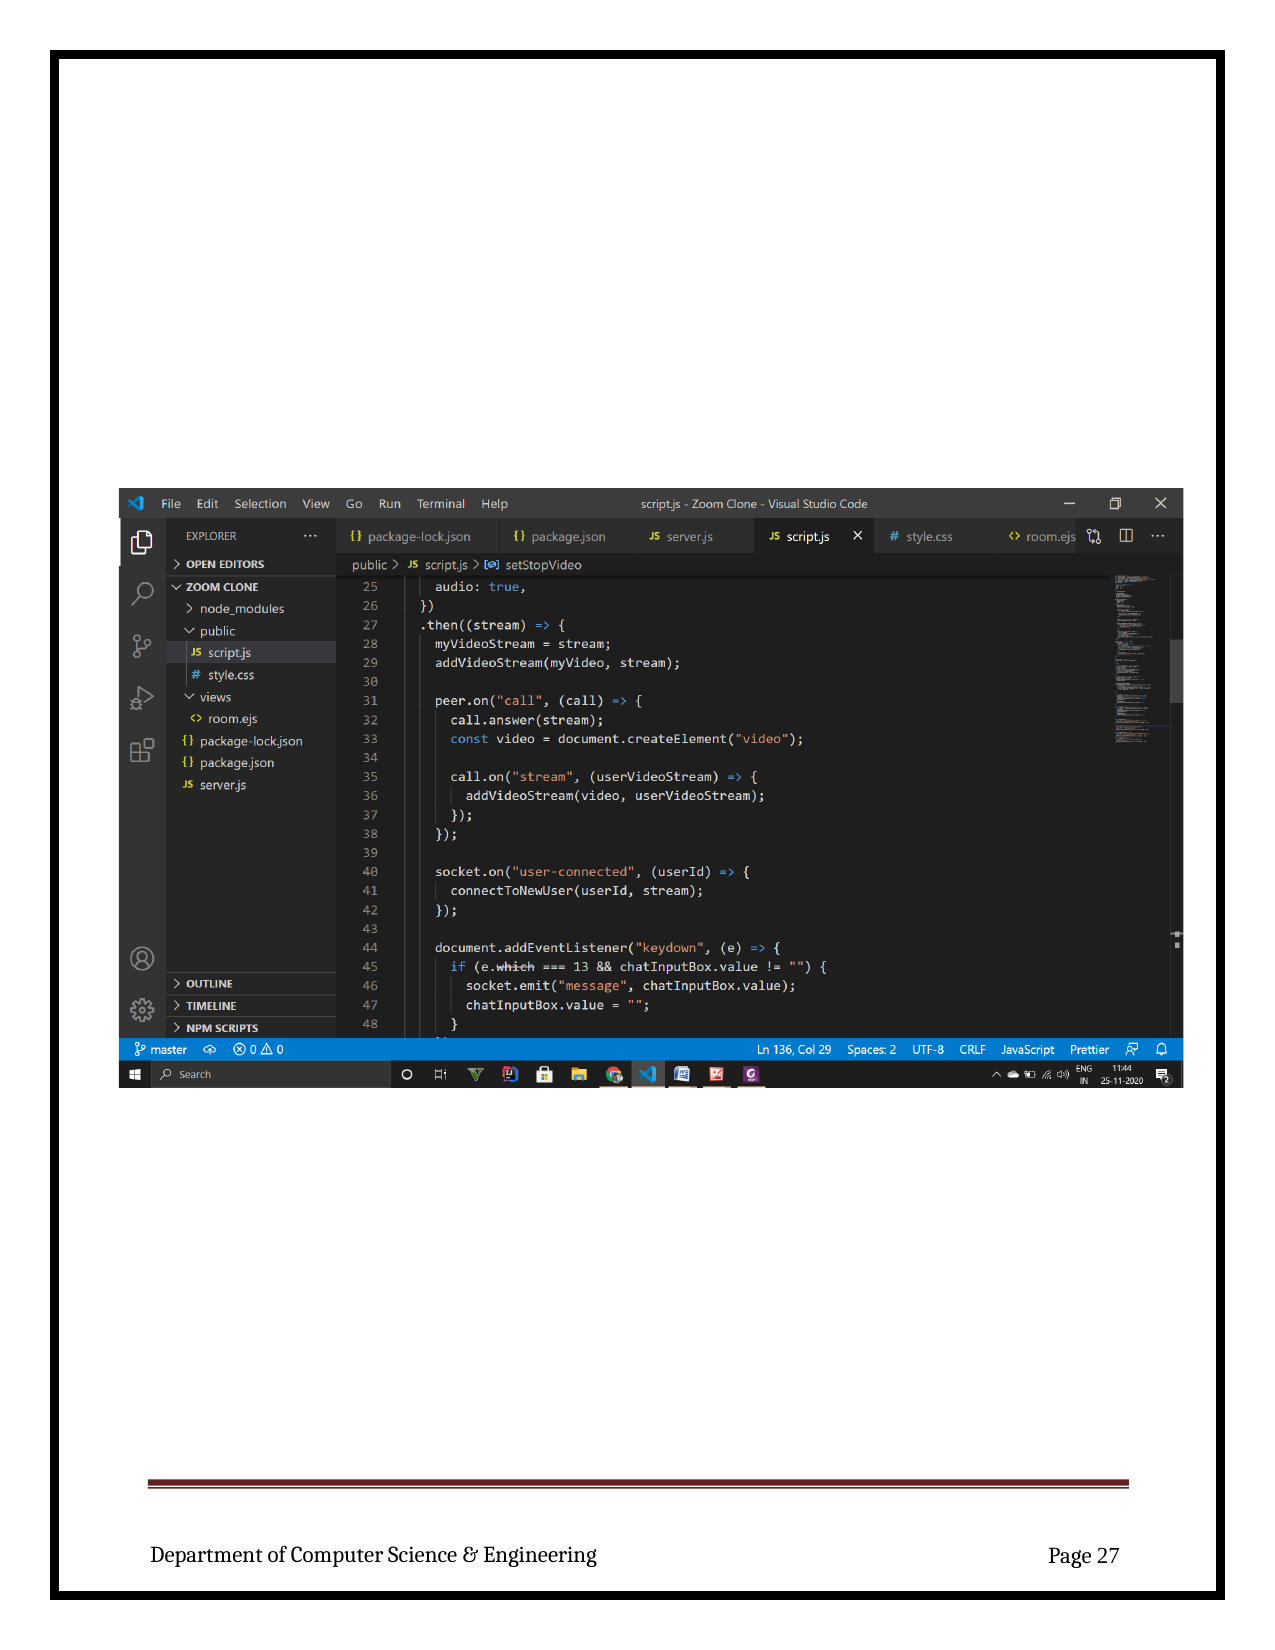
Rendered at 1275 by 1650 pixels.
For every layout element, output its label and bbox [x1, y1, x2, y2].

picture [118, 488, 1184, 1088]
